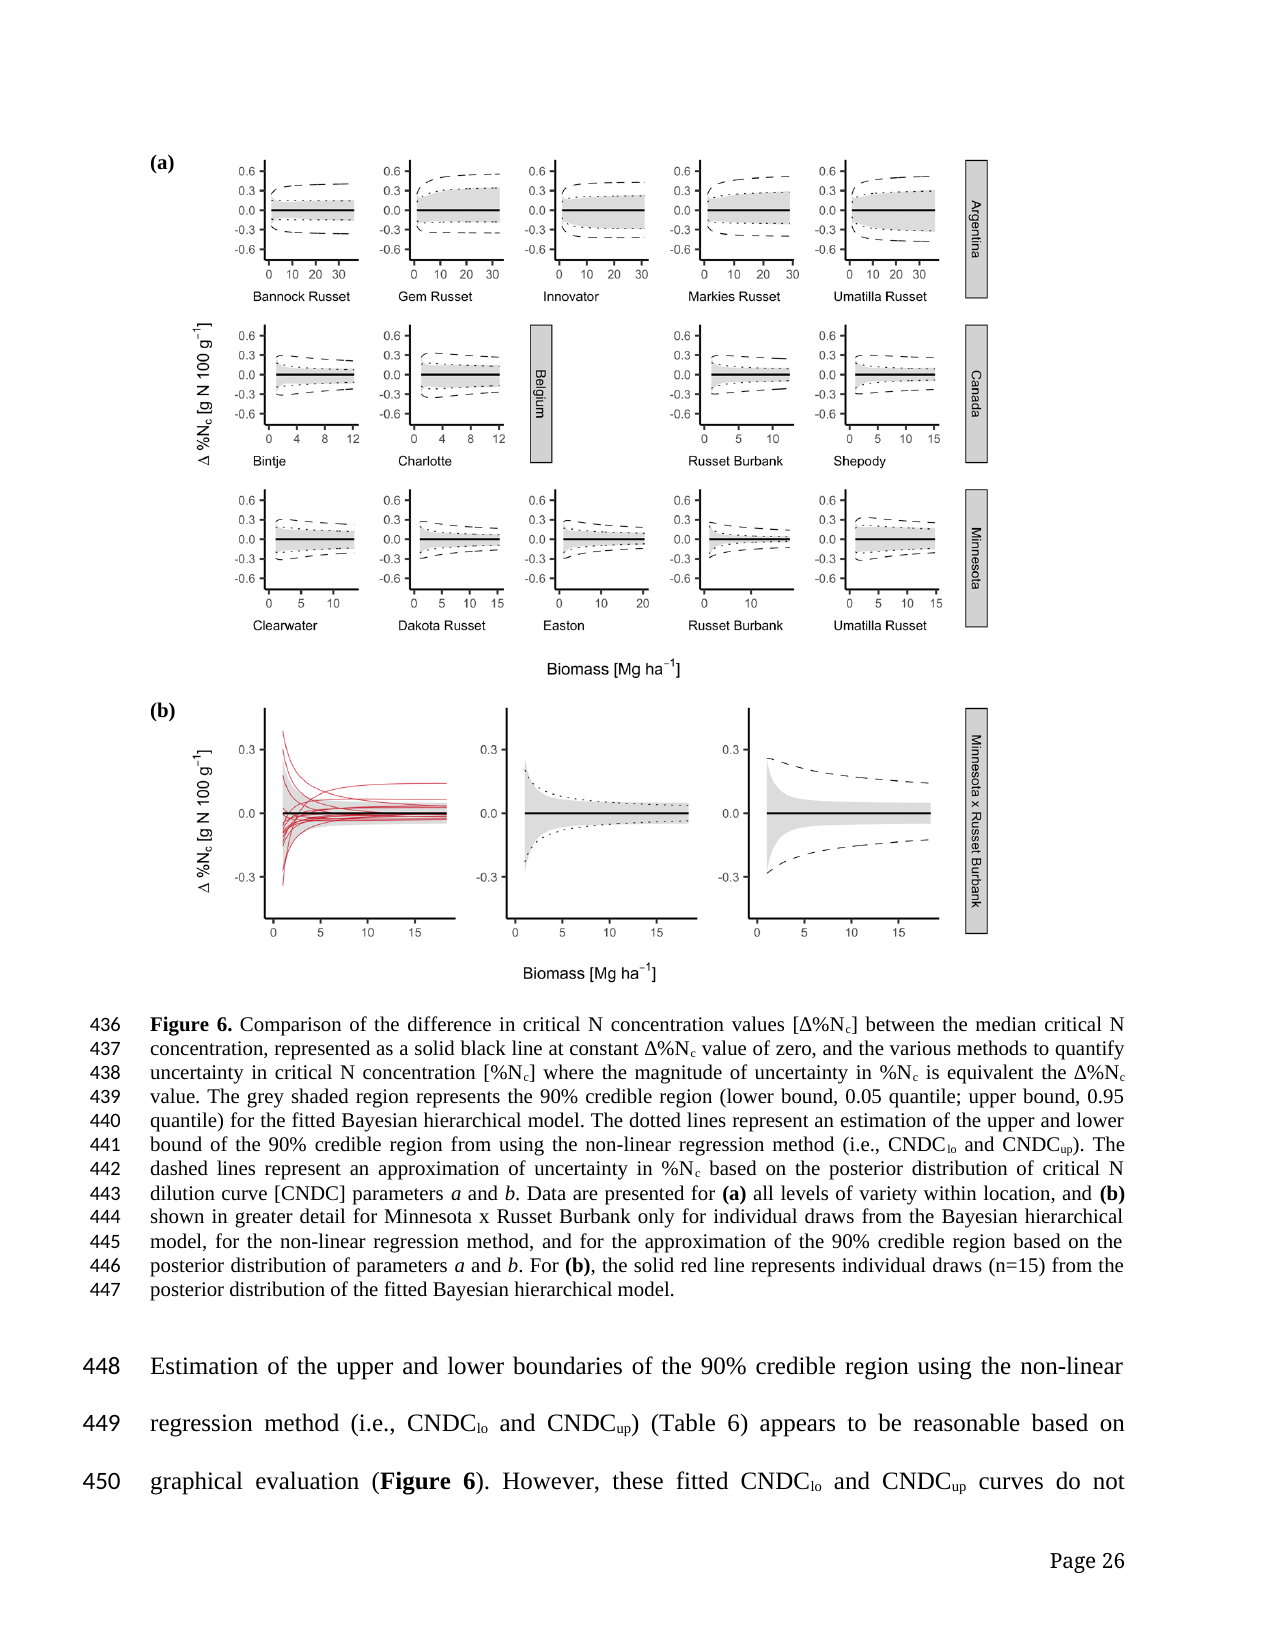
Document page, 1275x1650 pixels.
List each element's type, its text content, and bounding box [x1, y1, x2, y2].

text Figure 6. Comparison of the difference in critical N concentration values [∆%Nc] between the median critical N concentration, represented as a solid black line at constant ∆%Nc value of zero, and the various methods to quantify uncertainty in critical N concentration [%Nc] where the magnitude of uncertainty in %Nc is equivalent the ∆%Nc value. The grey shaded region represents the 90% credible region (lower bound, 0.05 quantile; upper bound, 0.95 quantile) for the fitted Bayesian hierarchical model. The dotted lines represent an estimation of the upper and lower bound of the 90% credible region from using the non-linear regression method (i.e., CNDClo and CNDCup). The dashed lines represent an approximation of uncertainty in %Nc based on the posterior distribution of critical N dilution curve [CNDC] parameters a and b. Data are presented for (a) all levels of variety within location, and (b) shown in greater detail for Minnesota x Russet Burbank only for individual draws from the Bayesian hierarchical model, for the non-linear regression method, and for the approximation of the 90% credible region based on the posterior distribution of parameters a and b. For (b), the solid red line represents individual draws (n=15) from the posterior distribution of the fitted Bayesian hierarchical model. [150, 1012, 1125, 1301]
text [150, 1351, 1125, 1494]
picture [175, 150, 998, 1000]
table_cell (b) [150, 698, 175, 999]
table_header (a) [150, 150, 175, 698]
